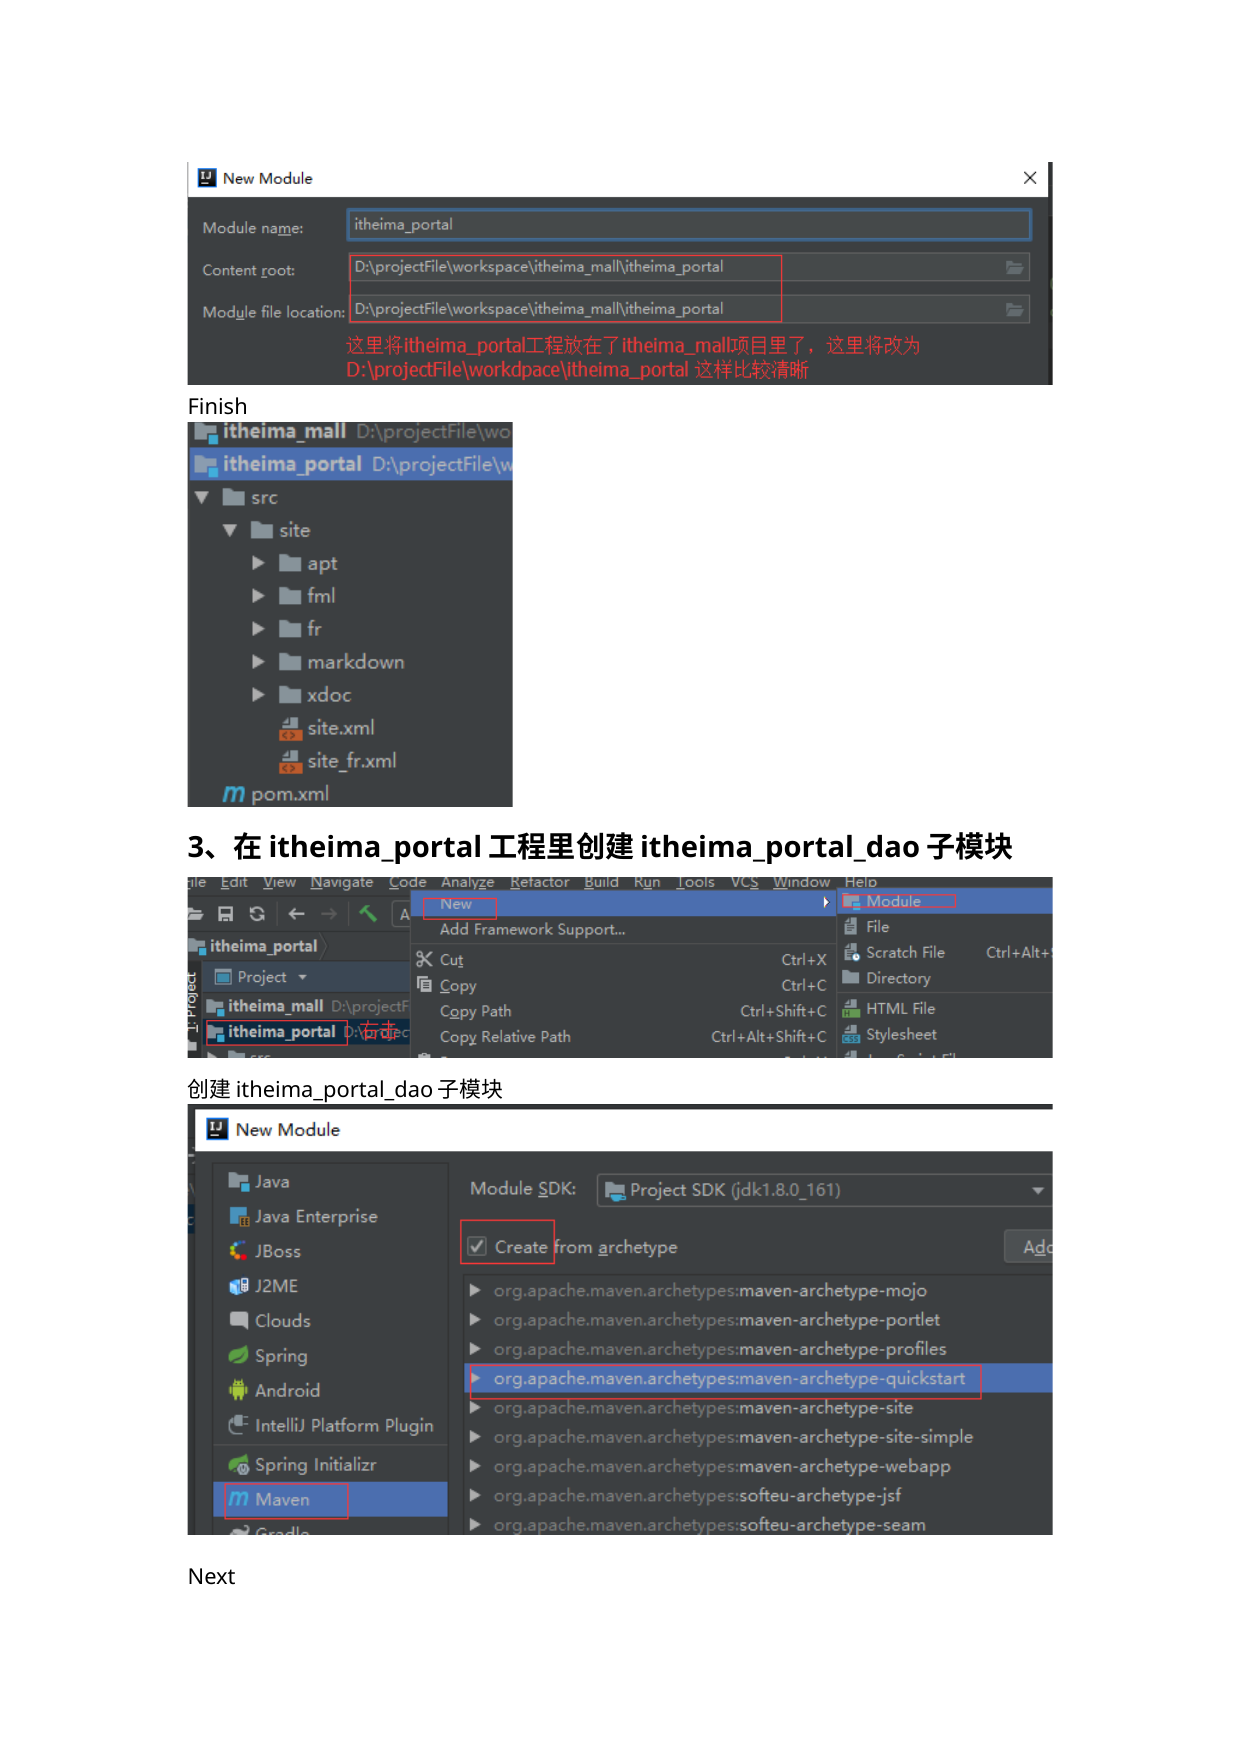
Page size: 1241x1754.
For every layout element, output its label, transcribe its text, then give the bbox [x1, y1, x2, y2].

text 创建itheima_portal_dao子模块 [187, 1072, 1053, 1104]
text 3、在itheima_portal工程里创建itheima_portal_dao子模块 [187, 812, 1053, 877]
text Next [187, 1559, 1053, 1592]
picture [187, 877, 1053, 1058]
picture [187, 1104, 1053, 1535]
text Finish [187, 389, 1053, 422]
picture [187, 422, 513, 807]
picture [187, 162, 1053, 385]
